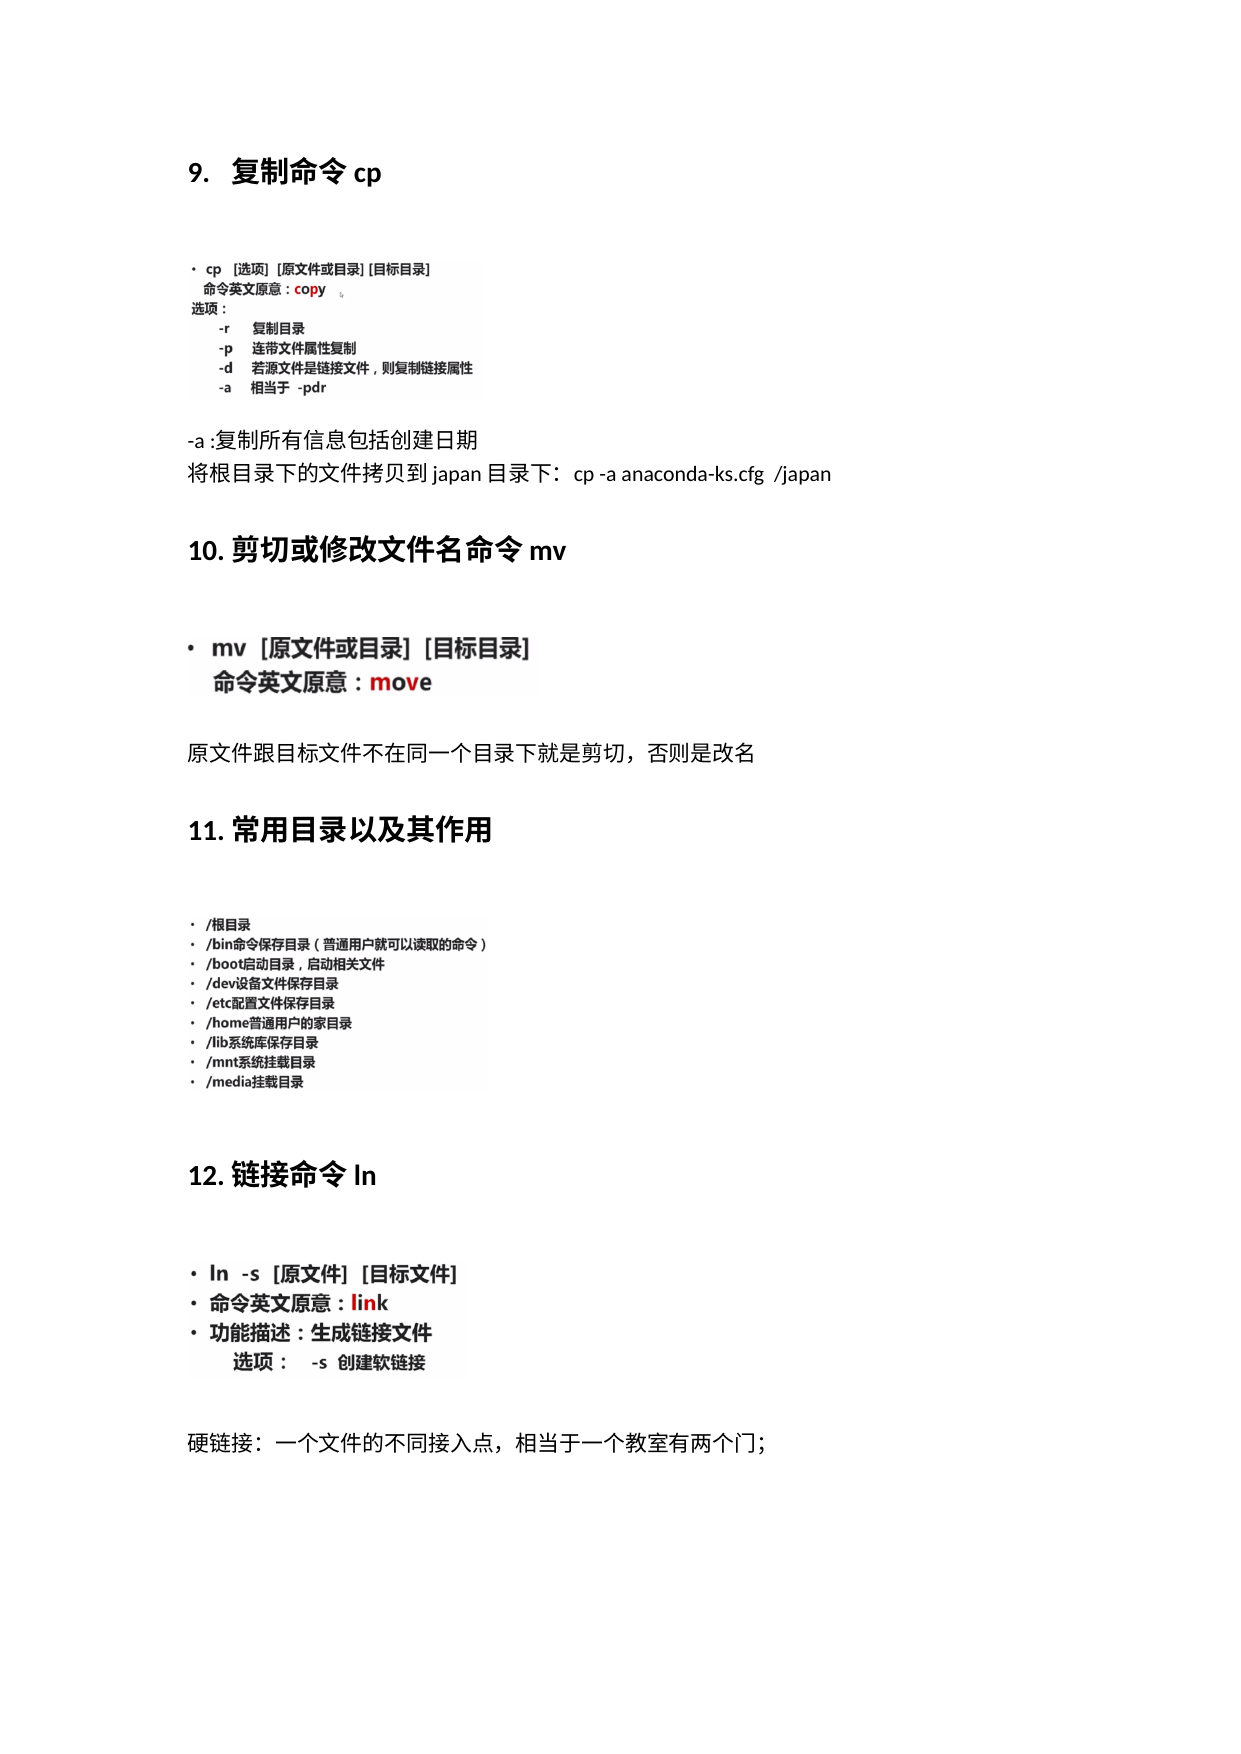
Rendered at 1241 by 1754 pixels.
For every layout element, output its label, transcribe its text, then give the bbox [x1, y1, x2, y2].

subtitle 9. 复制命令cp [187, 137, 1053, 202]
picture [187, 917, 488, 1091]
text 原文件跟目标文件不在同一个目录下就是剪切，否则是改名 [187, 735, 1053, 768]
subtitle 11. 常用目录以及其作用 [187, 795, 1053, 860]
subtitle 12. 链接命令ln [187, 1140, 1053, 1205]
text 硬链接：一个文件的不同接入点，相当于一个教室有两个门； [187, 1425, 1053, 1458]
picture [187, 260, 485, 399]
picture [187, 1262, 467, 1379]
text 将根目录下的文件拷贝到japan目录下：cp -a anaconda-ks.cfg /japan [187, 455, 1053, 488]
picture [187, 637, 541, 696]
subtitle 10. 剪切或修改文件名命令mv [187, 515, 1053, 580]
text -a :复制所有信息包括创建日期 [187, 423, 1053, 455]
